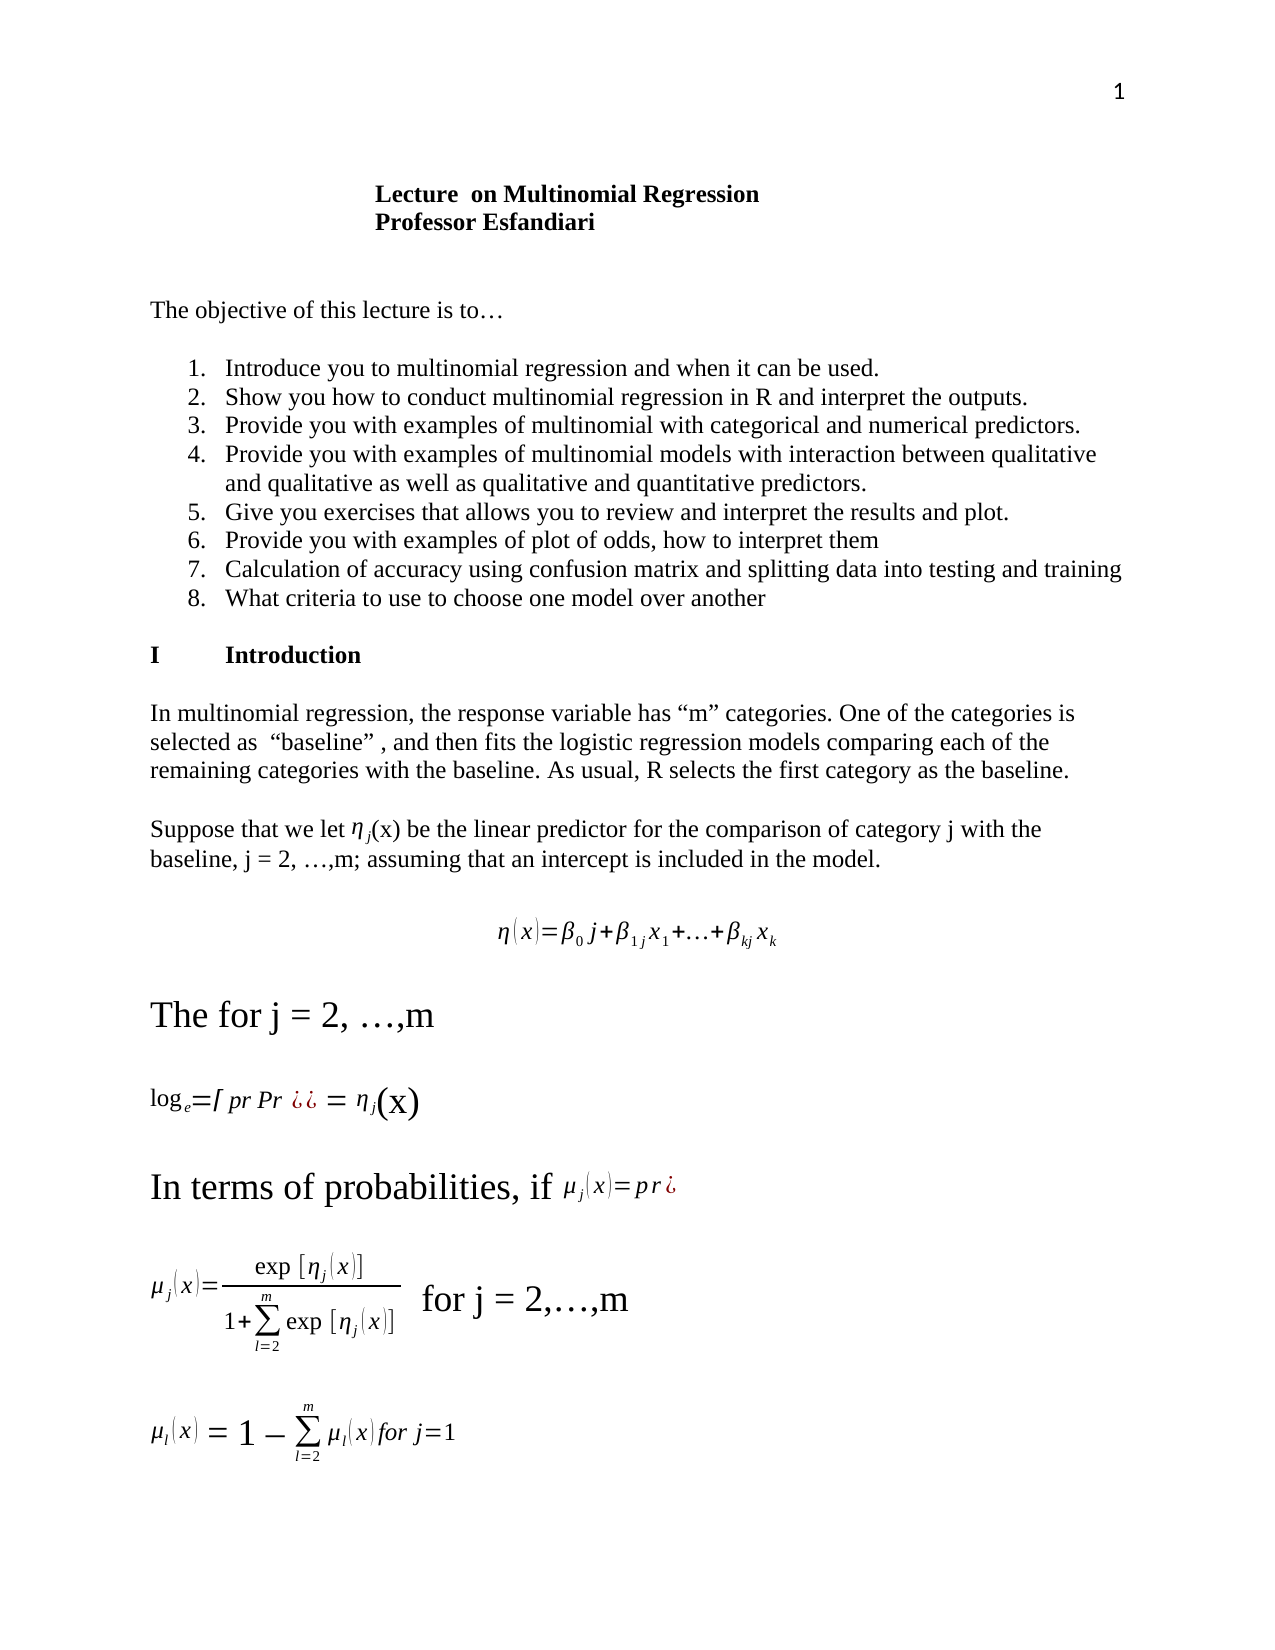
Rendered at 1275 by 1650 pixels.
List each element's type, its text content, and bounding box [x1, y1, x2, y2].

list Provide you with examples of multinomial with categorical and numerical predictors. [187, 411, 1125, 439]
text = = (x) [150, 1078, 1125, 1122]
text for j = 2,…,m [150, 1251, 1125, 1355]
list Show you how to conduct multinomial regression in R and interpret the outputs. [187, 382, 1125, 411]
text Professor Esfandiari [150, 207, 1125, 236]
text = 1 – [150, 1398, 1125, 1465]
list Introduce you to multinomial regression and when it can be used. [187, 353, 1125, 382]
list Provide you with examples of multinomial models with interaction between qualitative and qualitative as well as qualitative and quantitative predictors. [187, 439, 1125, 497]
text The for j = 2, …,m [150, 992, 1125, 1035]
list Provide you with examples of plot of odds, how to interpret them [187, 526, 1125, 554]
text In terms of probabilities, if [150, 1165, 1125, 1208]
text In multinomial regression, the response variable has “m” categories. One of the categories is selected as “baseline” , and then fits the logistic regression models comparing each of the remaining categories with the baseline. As usual, R selects the first category as the baseline. [150, 698, 1125, 784]
text I Introduction [150, 641, 1125, 669]
list Calculation of accuracy using confusion matrix and splitting data into testing and training [187, 554, 1125, 583]
text The objective of this lecture is to… [150, 296, 1125, 324]
text Suppose that we let (x) be the linear predictor for the comparison of category j with the baseline, j = 2, …,m; assuming that an intercept is included in the model. [150, 813, 1125, 873]
list Give you exercises that allows you to review and interpret the results and plot. [187, 497, 1125, 526]
text Lecture on Multinomial Regression [150, 179, 1125, 207]
list What criteria to use to choose one model over another [187, 583, 1125, 612]
